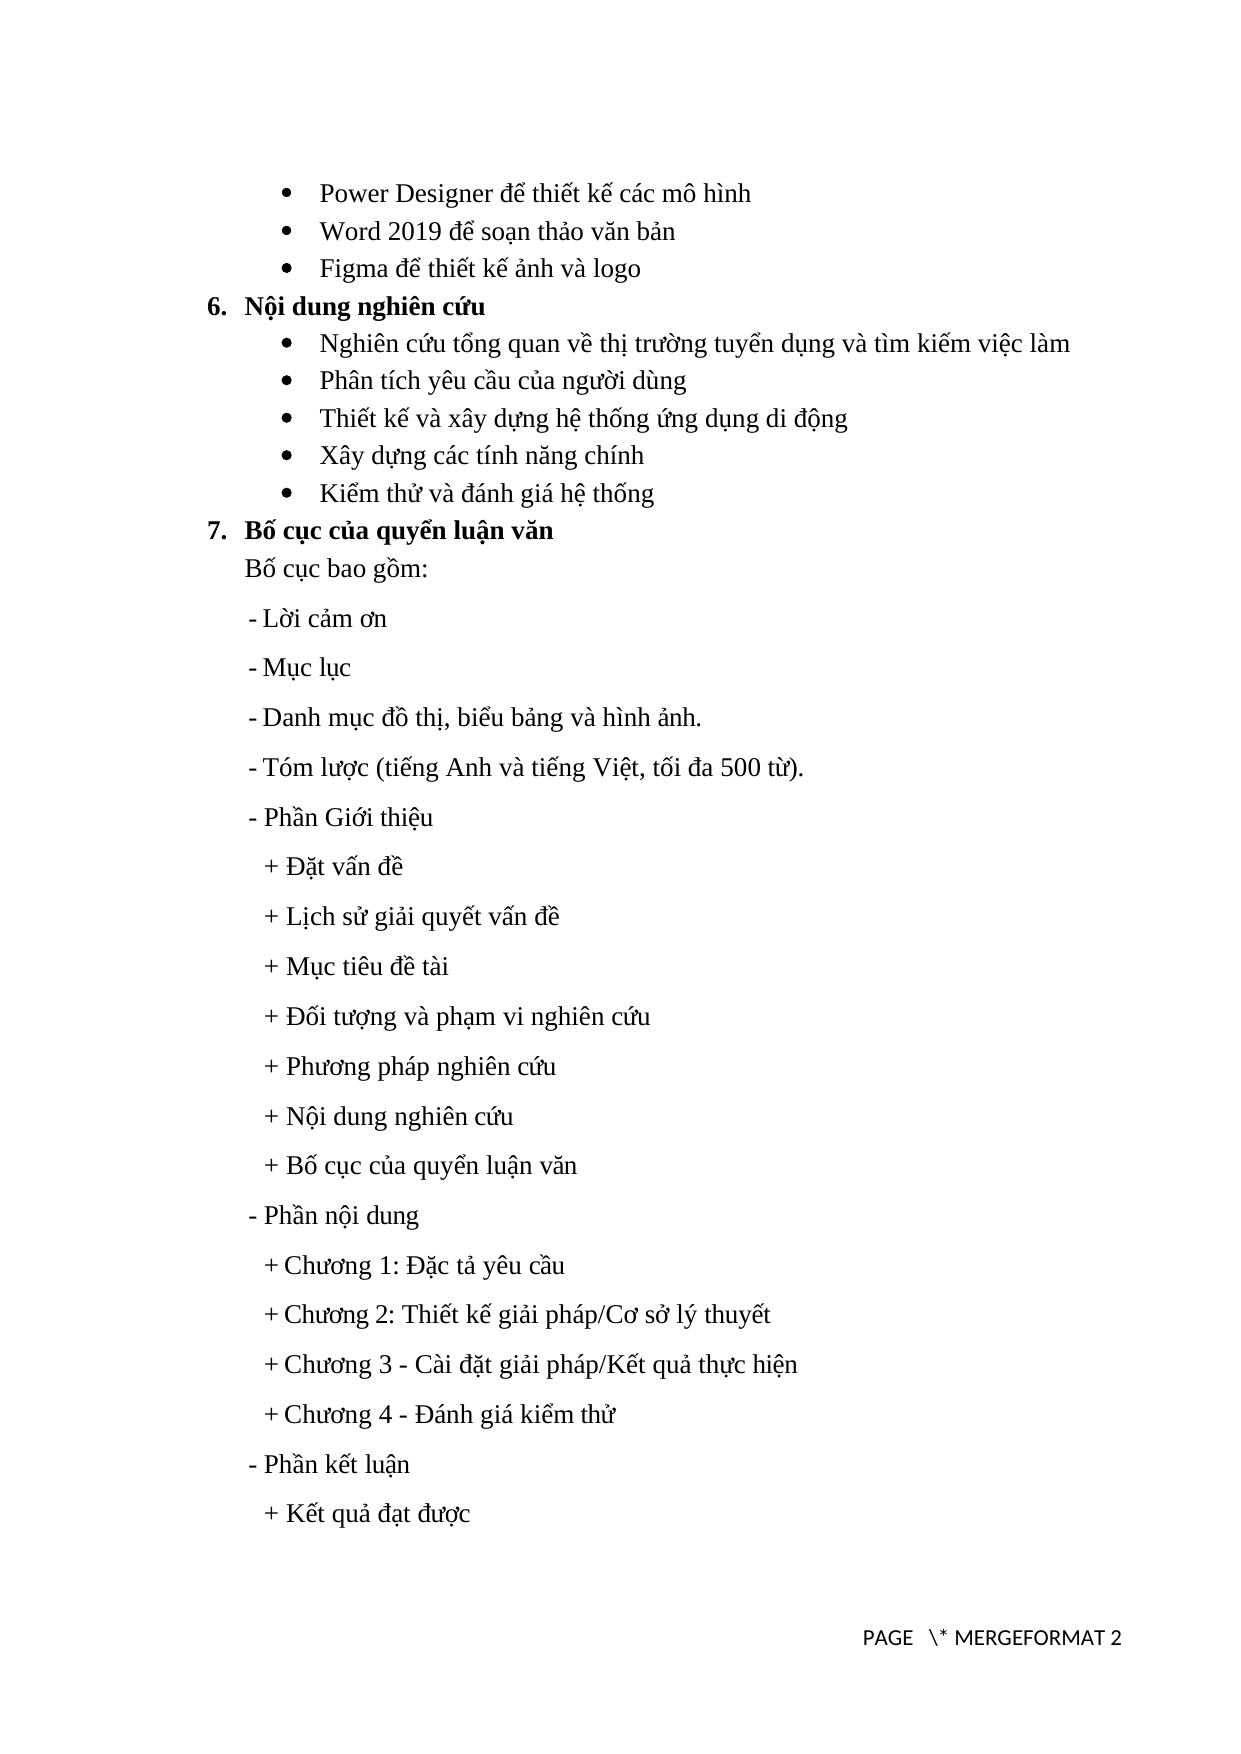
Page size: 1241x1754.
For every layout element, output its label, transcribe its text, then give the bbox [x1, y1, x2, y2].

list Kiểm thử và đánh giá hệ thống [282, 477, 1122, 508]
list Mục lục [248, 651, 1122, 683]
text + Bố cục của quyển luận văn [264, 1149, 1122, 1180]
text + Phương pháp nghiên cứu [264, 1049, 1122, 1081]
list Figma để thiết kế ảnh và logo [282, 252, 1122, 283]
list Word 2019 để soạn thảo văn bản [282, 215, 1122, 246]
list Xây dựng các tính năng chính [282, 439, 1122, 471]
text + Nội dung nghiên cứu [264, 1099, 1122, 1131]
list Danh mục đồ thị, biểu bảng và hình ảnh. [248, 701, 1122, 732]
text + Kết quả đạt được [264, 1497, 1122, 1528]
list Tóm lược (tiếng Anh và tiếng Việt, tối đa 500 từ). [248, 751, 1122, 782]
list Chương 1: Đặc tả yêu cầu [264, 1249, 1122, 1280]
subtitle Phần Giới thiệu [248, 801, 1122, 832]
text + Đối tượng và phạm vi nghiên cứu [264, 1000, 1122, 1031]
list Phân tích yêu cầu của người dùng [282, 364, 1122, 396]
list Lời cảm ơn [248, 602, 1122, 633]
list Nội dung nghiên cứu [207, 290, 1122, 321]
subtitle Phần kết luận [248, 1448, 1122, 1479]
text + Lịch sử giải quyết vấn đề [264, 900, 1122, 931]
text + Mục tiêu đề tài [264, 950, 1122, 981]
list Power Designer để thiết kế các mô hình [282, 177, 1122, 208]
list Nghiên cứu tổng quan về thị trường tuyển dụng và tìm kiếm việc làm [282, 327, 1122, 358]
subtitle Phần nội dung [248, 1199, 1122, 1230]
list Chương 4 - Đánh giá kiểm thử [264, 1398, 1122, 1429]
text + Đặt vấn đề [264, 851, 1122, 882]
list Thiết kế và xây dựng hệ thống ứng dụng di động [282, 402, 1122, 433]
list Chương 2: Thiết kế giải pháp/Cơ sở lý thuyết [264, 1298, 1122, 1329]
list Chương 3 - Cài đặt giải pháp/Kết quả thực hiện [264, 1348, 1122, 1379]
list Bố cục của quyển luận văn Bố cục bao gồm: [207, 514, 1122, 583]
